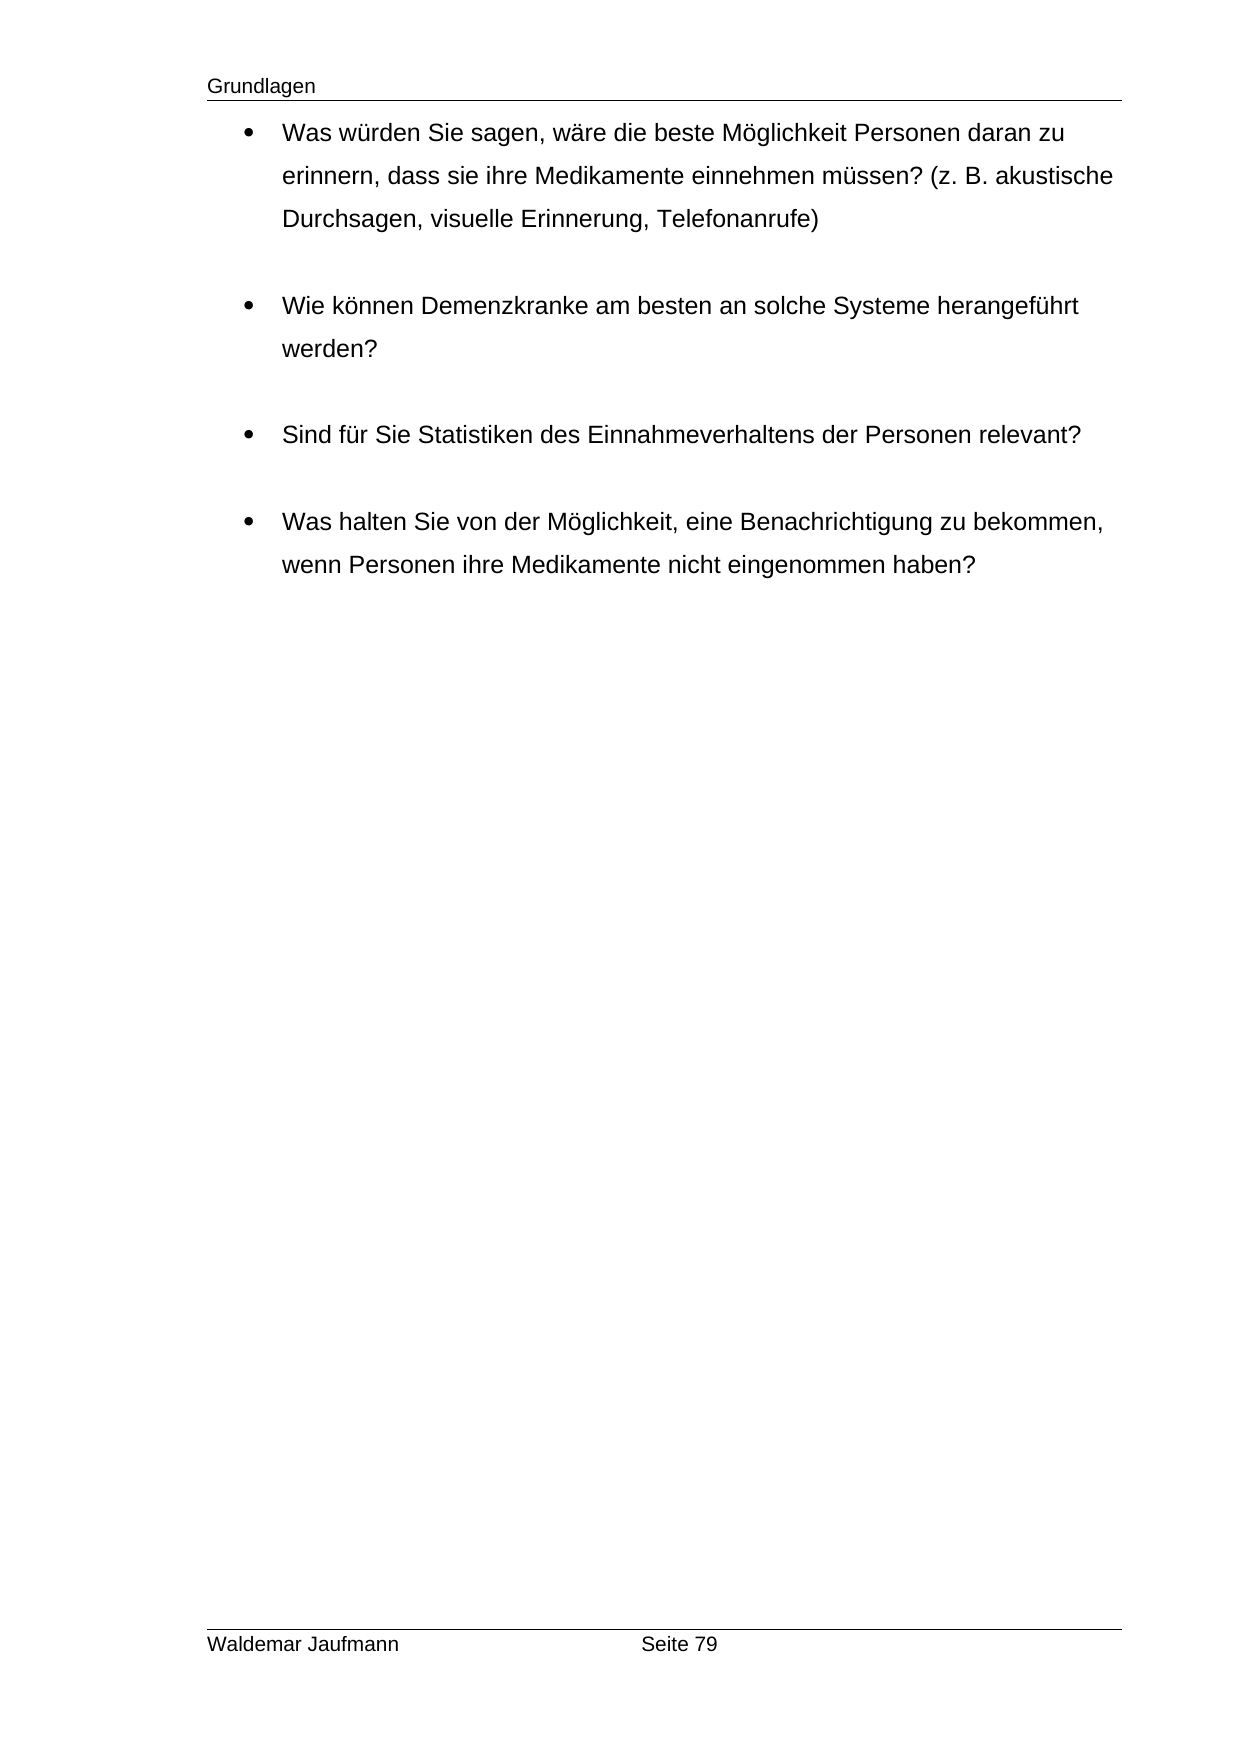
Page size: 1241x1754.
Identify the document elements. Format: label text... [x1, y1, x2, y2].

list Was würden Sie sagen, wäre die beste Möglichkeit Personen daran zu erinnern, dass sie ihre Medikamente einnehmen müssen? (z. B. akustische Durchsagen, visuelle Erinnerung, Telefonanrufe) [244, 118, 1122, 233]
list Wie können Demenzkranke am besten an solche Systeme herangeführt werden? [244, 291, 1122, 363]
list Was halten Sie von der Möglichkeit, eine Benachrichtigung zu bekommen, wenn Personen ihre Medikamente nicht eingenommen haben? [244, 507, 1122, 578]
list Sind für Sie Statistiken des Einnahmeverhaltens der Personen relevant? [244, 420, 1122, 449]
